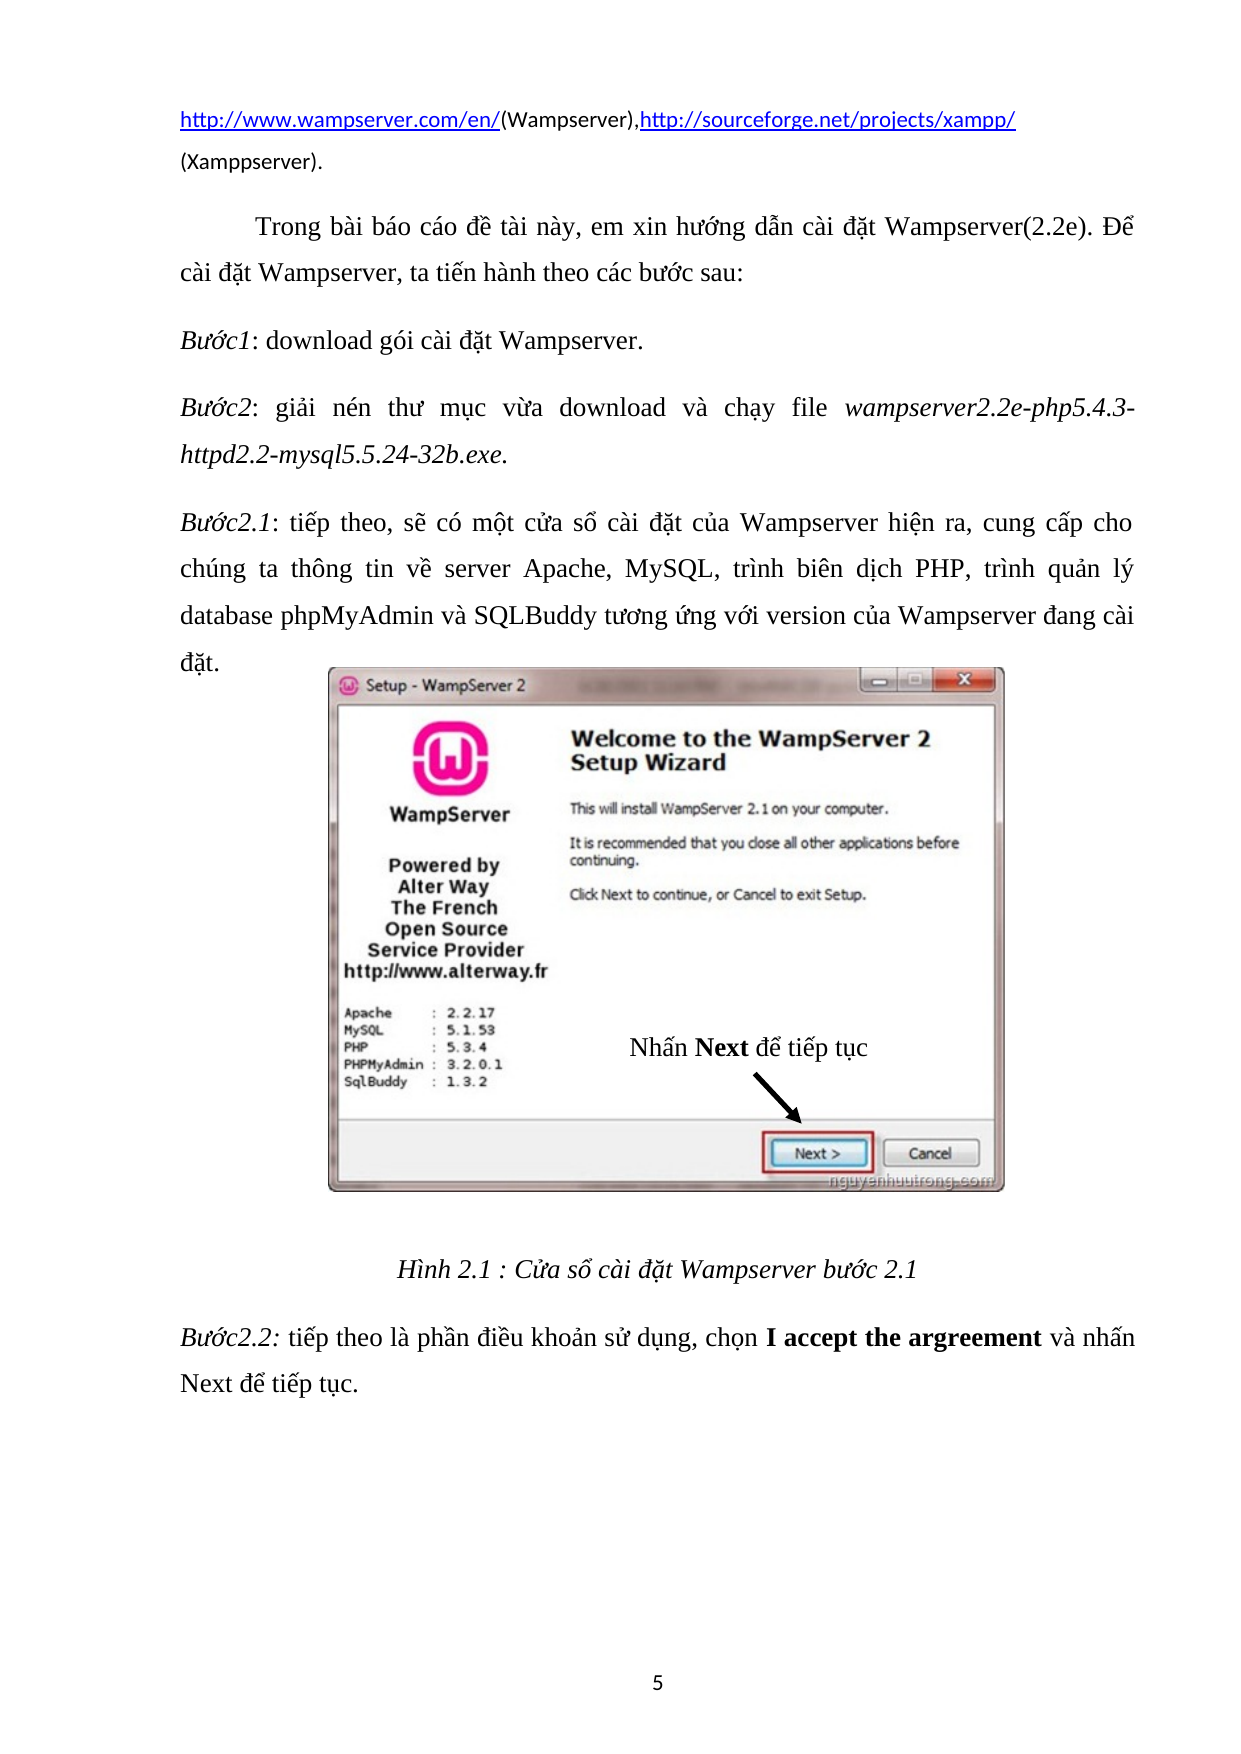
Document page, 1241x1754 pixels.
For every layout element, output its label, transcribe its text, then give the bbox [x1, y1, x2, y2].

text Hình 2.1 : Cửa sổ cài đặt Wampserver bước 2.1 [180, 1253, 1135, 1284]
text Bước1: download gói cài đặt Wampserver. [180, 324, 1135, 355]
text Bước2: giải nén thư mục vừa download và chạy file wampserver2.2e-php5.4.3-httpd2.2-mysql5.5.24-32b.exe. [180, 391, 1135, 469]
text Bước2.2: tiếp theo là phần điều khoản sử dụng, chọn I accept the argreement và nhấn Next để tiếp tục. [180, 1321, 1135, 1398]
text Bước2.1: tiếp theo, sẽ có một cửa sổ cài đặt của Wampserver hiện ra, cung cấp cho chúng ta thông tin về server Apache, MySQL, trình biên dịch PHP, trình quản lý database phpMyAdmin và SQLBuddy tương ứng với version của Wampserver đang cài đặt. [180, 506, 1135, 677]
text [180, 105, 1135, 175]
text Trong bài báo cáo đề tài này, em xin hướng dẫn cài đặt Wampserver(2.2e). Để cài đặt Wampserver, ta tiến hành theo các bước sau: [180, 210, 1135, 288]
picture [328, 677, 1005, 1192]
